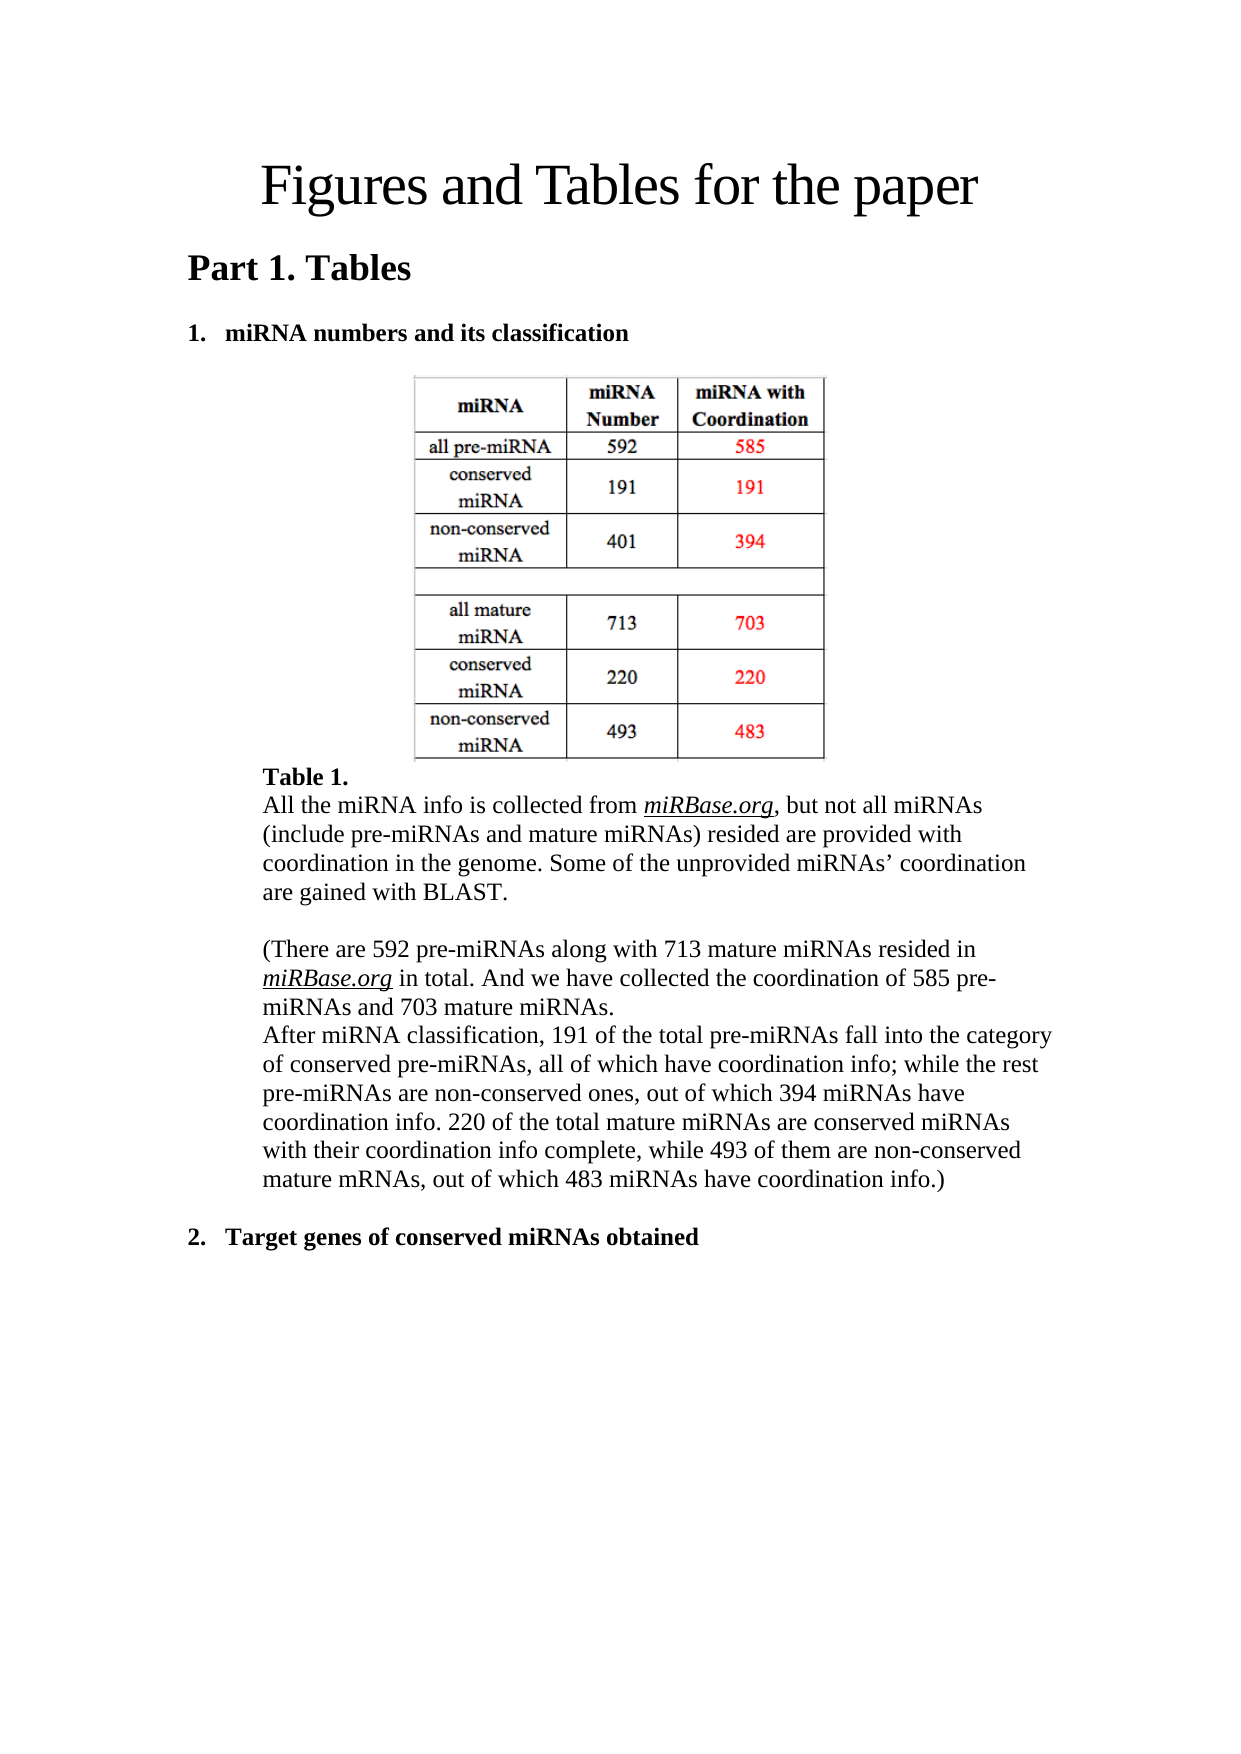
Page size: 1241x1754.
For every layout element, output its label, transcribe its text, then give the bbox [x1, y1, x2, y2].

text After miRNA classification, 191 of the total pre-miRNAs fall into the category of conserved pre-miRNAs, all of which have coordination info; while the rest pre-miRNAs are non-conserved ones, out of which 394 miRNAs have coordination info. 220 of the total mature miRNAs are conserved miRNAs with their coordination info complete, while 493 of them are non-conserved mature mRNAs, out of which 483 miRNAs have coordination info.) [262, 1021, 1053, 1193]
text Part 1. Tables [187, 246, 1053, 289]
text (There are 592 pre-miRNAs along with 713 mature miRNAs resided in miRBase.org in total. And we have collected the coordination of 585 pre-miRNAs and 703 mature miRNAs. [262, 934, 1053, 1021]
title Figures and Tables for the paper [187, 150, 1053, 217]
list Target genes of conserved miRNAs obtained [187, 1222, 1053, 1251]
text All the miRNA info is collected from miRBase.org, but not all miRNAs (include pre-miRNAs and mature miRNAs) resided are provided with coordination in the genome. Some of the unprovided miRNAs’ coordination are gained with BLAST. [262, 791, 1053, 906]
text Table 1. [262, 762, 1053, 791]
picture [412, 375, 828, 762]
list miRNA numbers and its classification [187, 318, 1053, 346]
